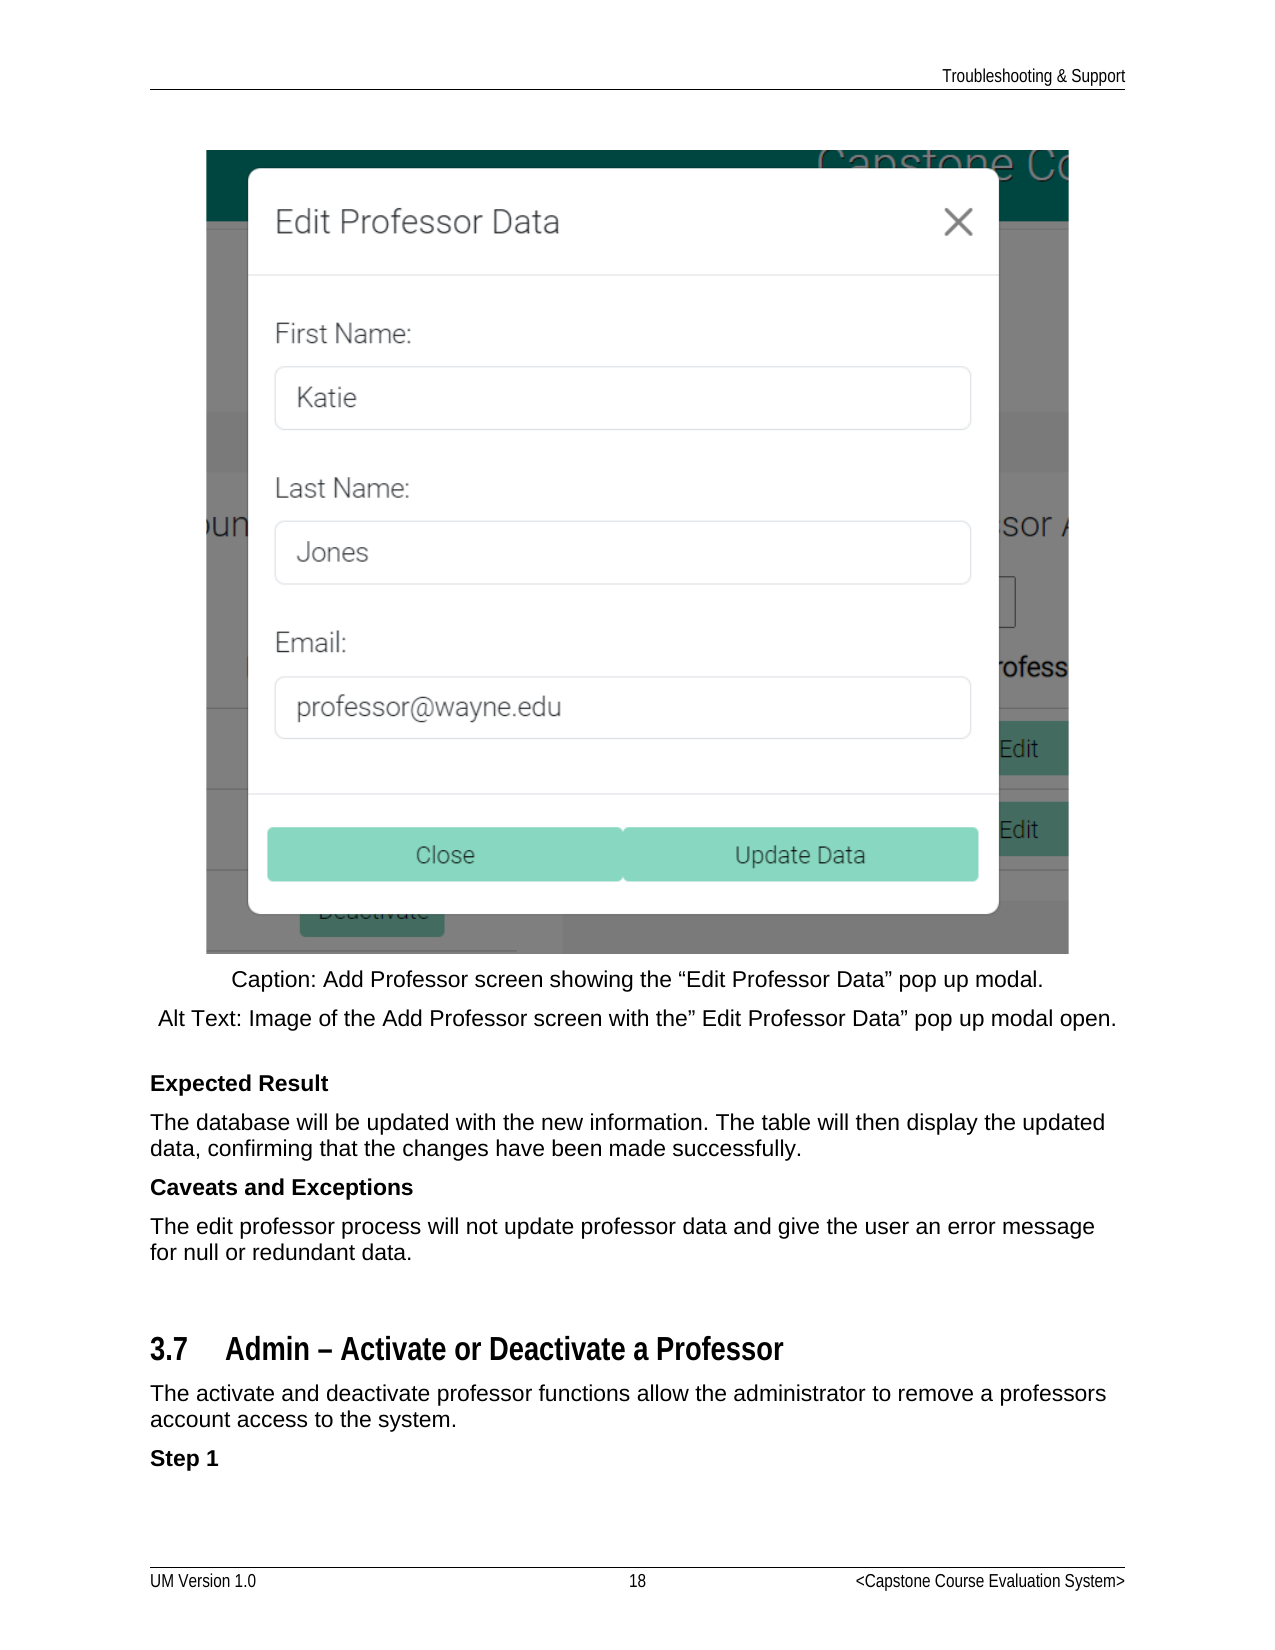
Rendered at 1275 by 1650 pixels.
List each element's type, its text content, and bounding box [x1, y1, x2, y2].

text Step 1 [150, 1445, 1125, 1471]
text Caveats and Exceptions [150, 1174, 1125, 1200]
text The activate and deactivate professor functions allow the administrator to remove a professors account access to the system. [150, 1380, 1125, 1433]
text Alt Text: Image of the Add Professor screen with the” Edit Professor Data” pop up modal open. [150, 1004, 1125, 1031]
text Caption: Add Professor screen showing the “Edit Professor Data” pop up modal. [150, 966, 1125, 992]
picture [206, 150, 1069, 954]
text The edit professor process will not update professor data and give the user an error message for null or redundant data. [150, 1213, 1125, 1265]
text Expected Result [150, 1070, 1125, 1096]
subtitle Admin – Activate or Deactivate a Professor [150, 1329, 1125, 1367]
text The database will be updated with the new information. The table will then display the updated data, confirming that the changes have been made successfully. [150, 1108, 1125, 1161]
